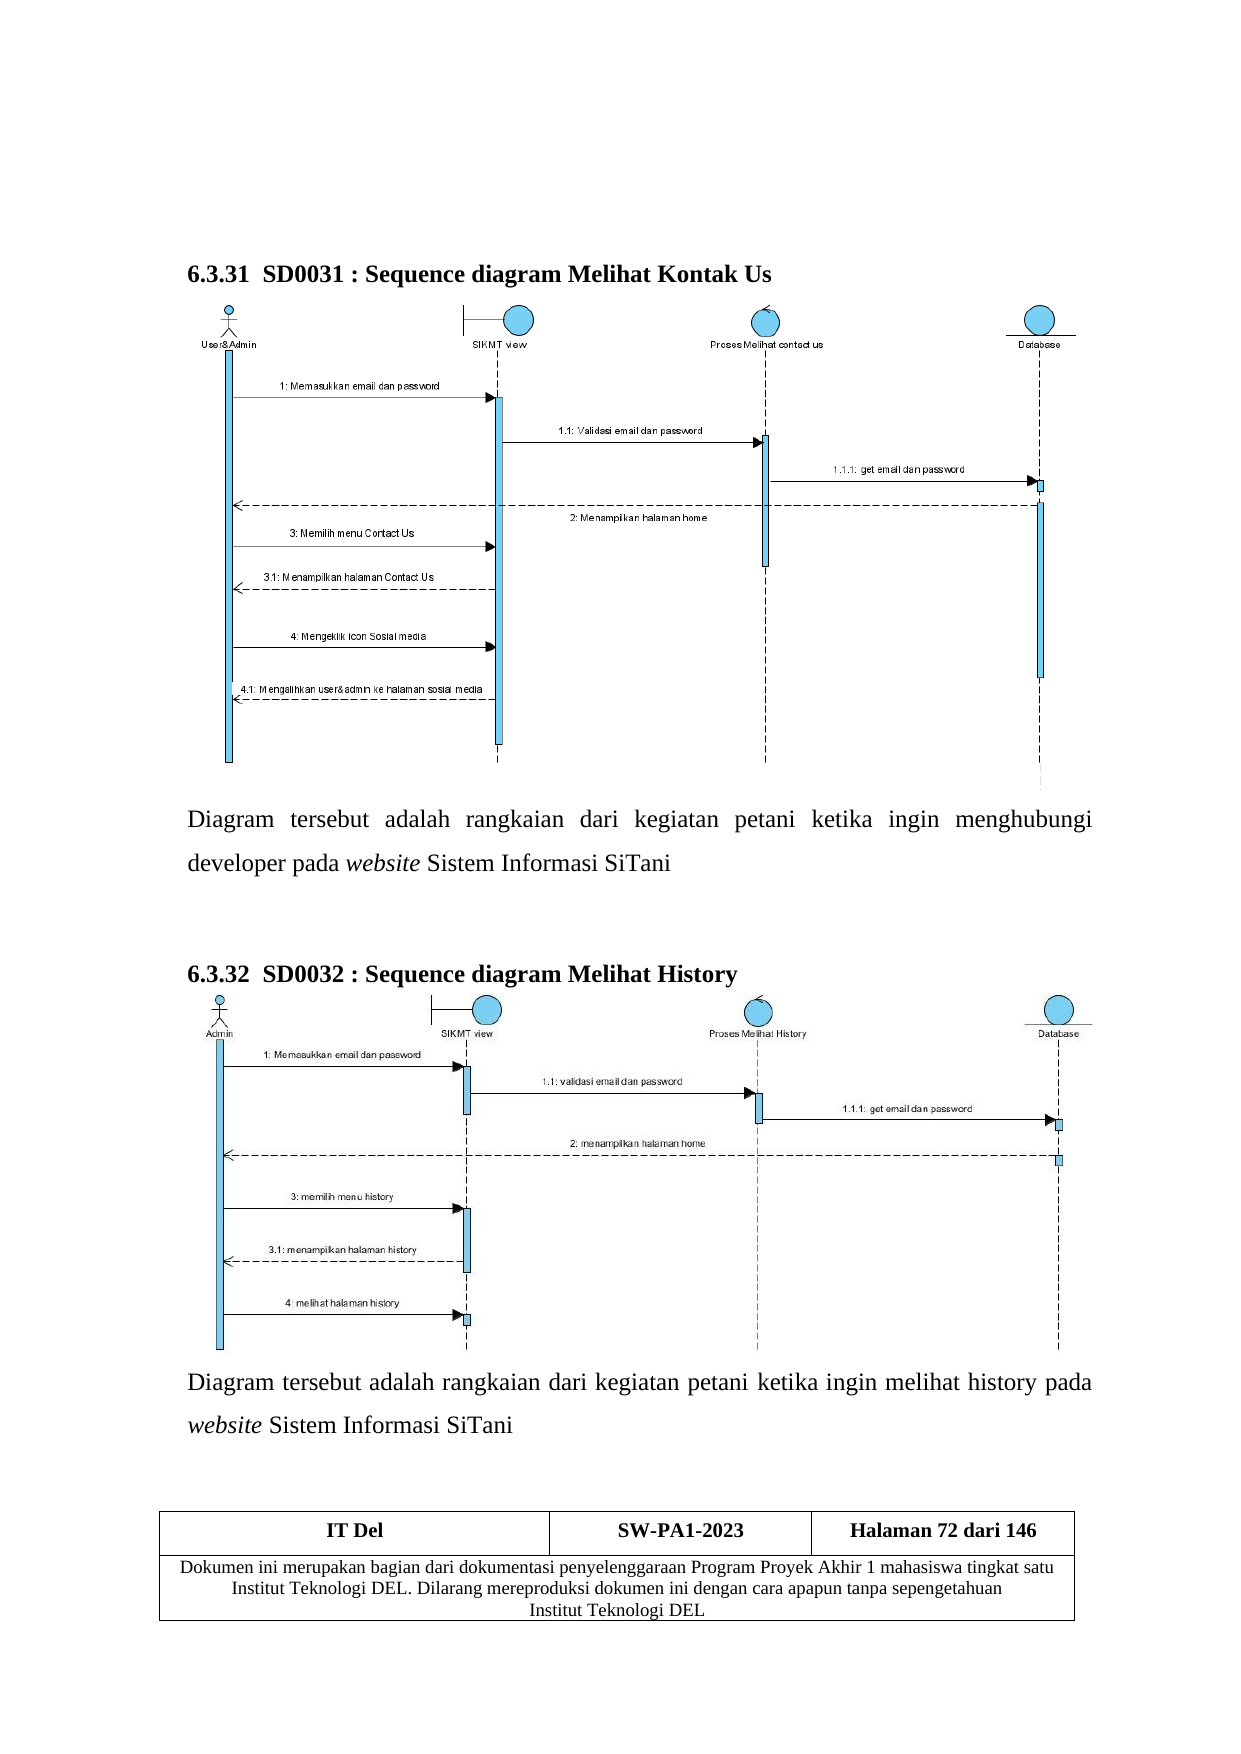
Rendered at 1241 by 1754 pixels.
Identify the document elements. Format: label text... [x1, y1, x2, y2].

text Diagram tersebut adalah rangkaian dari kegiatan petani ketika ingin melihat history pada website Sistem Informasi SiTani [187, 1367, 1092, 1438]
picture [187, 993, 1093, 1353]
subtitle SD0031 : Sequence diagram Melihat Kontak Us [187, 259, 1092, 288]
subtitle SD0032 : Sequence diagram Melihat History [187, 959, 1092, 988]
picture [187, 293, 1092, 791]
text Diagram tersebut adalah rangkaian dari kegiatan petani ketika ingin menghubungi developer pada website Sistem Informasi SiTani [187, 804, 1092, 876]
